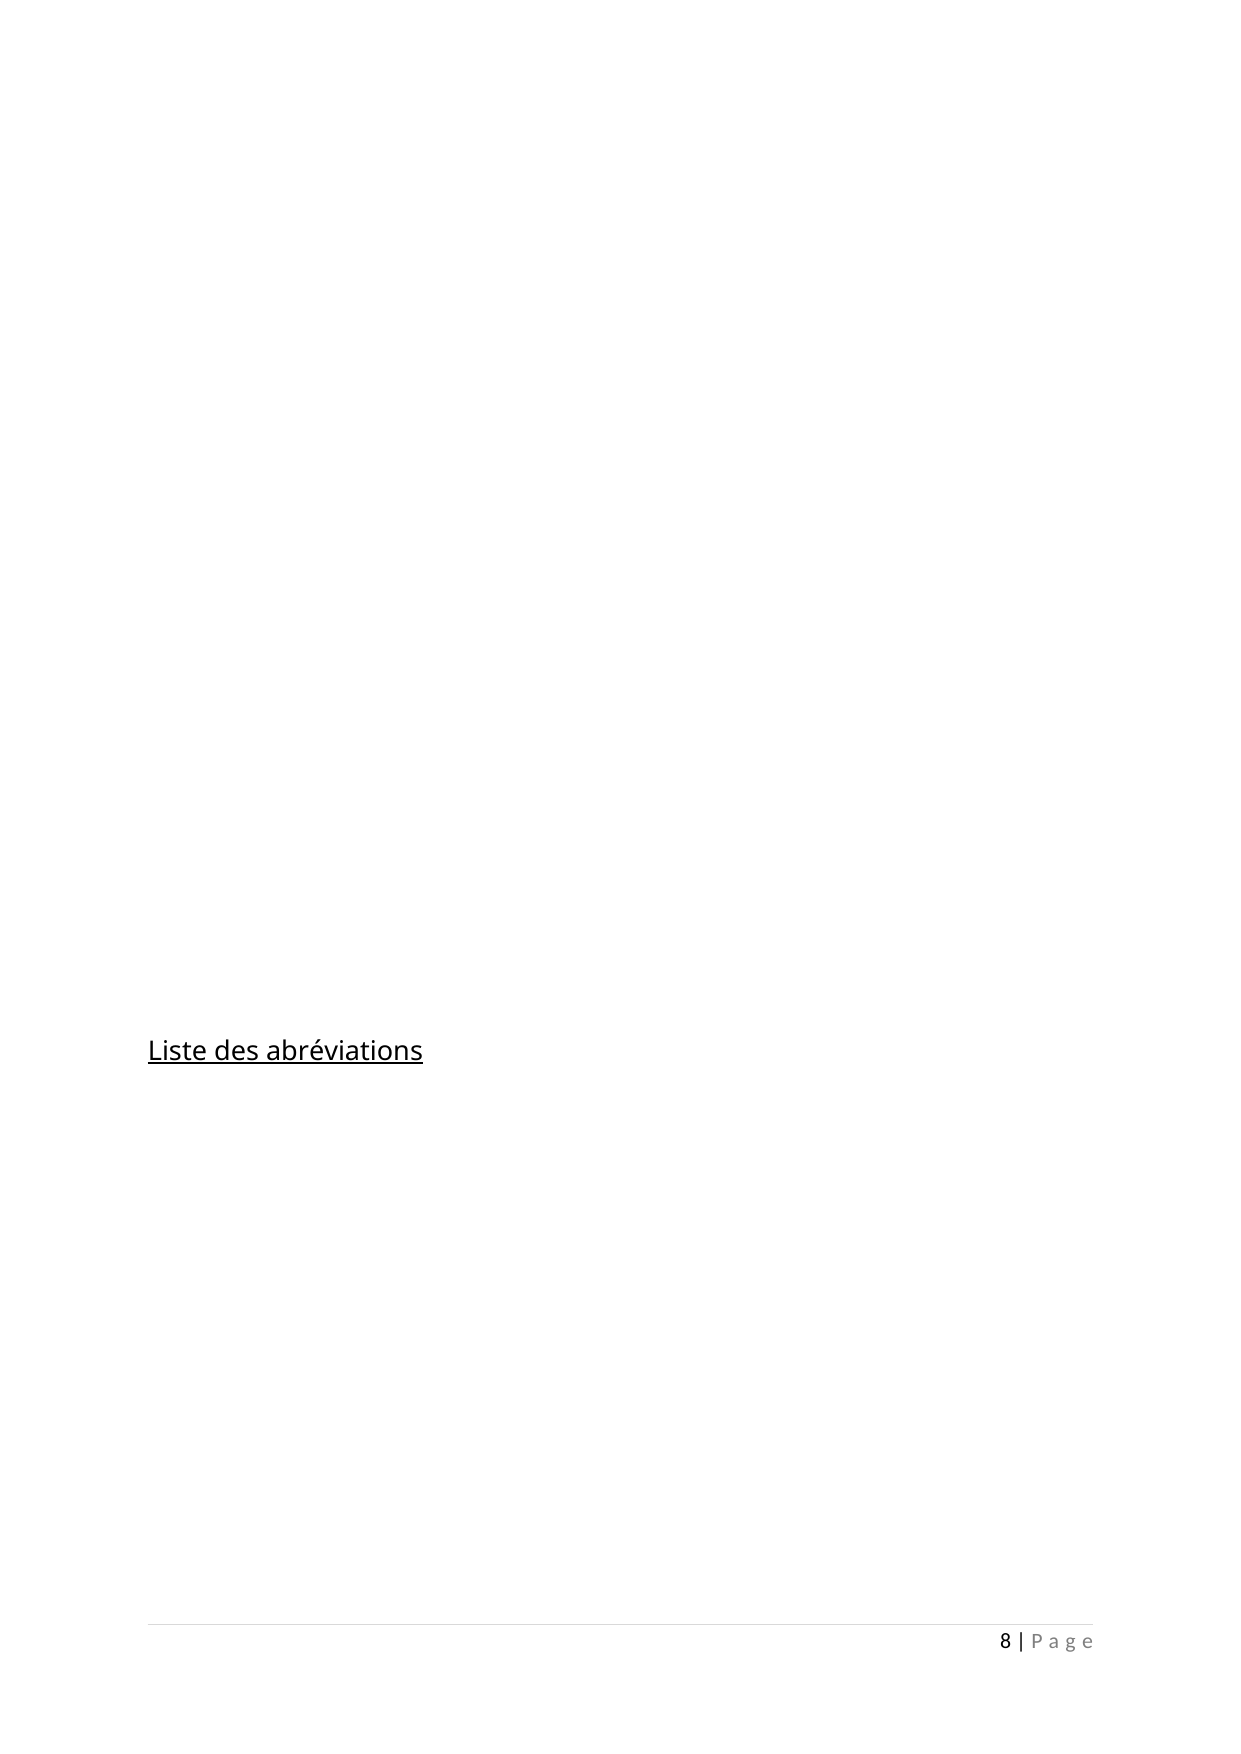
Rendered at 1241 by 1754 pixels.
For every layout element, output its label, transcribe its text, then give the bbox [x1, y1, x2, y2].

subtitle Liste des abréviations [148, 1031, 1093, 1068]
